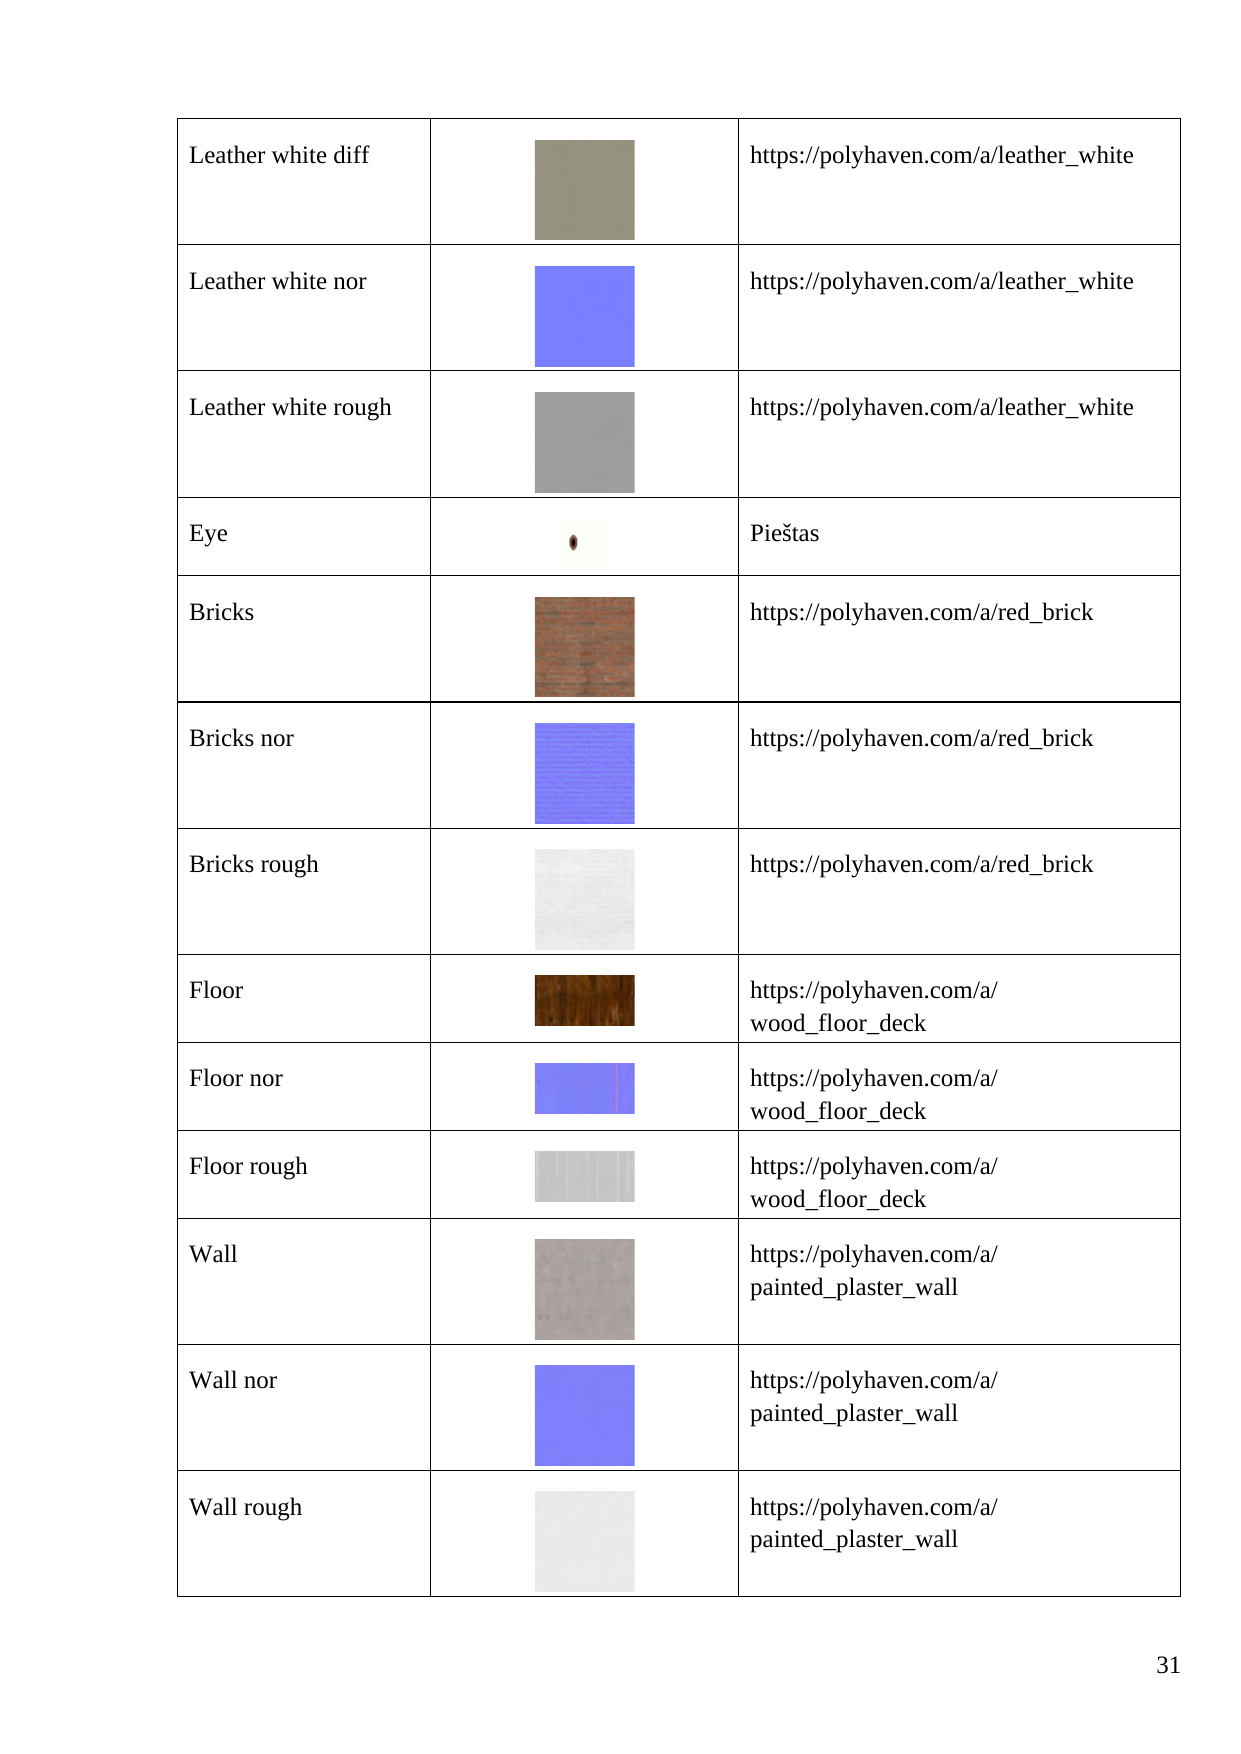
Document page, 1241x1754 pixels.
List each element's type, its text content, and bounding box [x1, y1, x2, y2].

table_cell [431, 955, 738, 1042]
table_cell [431, 829, 738, 954]
table_cell https://polyhaven.com/a/wood_floor_deck [739, 955, 1180, 1042]
table_cell https://polyhaven.com/a/leather_white [739, 371, 1180, 497]
table_cell Leather white rough [178, 371, 430, 497]
table_cell Leather white diff [178, 119, 430, 244]
picture [534, 392, 635, 493]
table_cell [431, 703, 738, 827]
table_cell https://polyhaven.com/a/leather_white [739, 245, 1180, 370]
picture [534, 266, 635, 367]
table_cell https://polyhaven.com/a/wood_floor_deck [739, 1131, 1180, 1217]
picture [534, 1239, 635, 1340]
table_cell [431, 245, 738, 370]
table_cell [431, 1219, 738, 1343]
table_cell Pieštas [739, 498, 1180, 575]
picture [534, 1491, 635, 1592]
picture [534, 597, 635, 697]
table_cell Bricks rough [178, 829, 430, 954]
picture [534, 1151, 635, 1202]
table_cell https://polyhaven.com/a/painted_plaster_wall [739, 1471, 1180, 1596]
table_cell Floor [178, 955, 430, 1042]
table_cell Bricks [178, 576, 430, 701]
table_cell [431, 119, 738, 244]
picture [534, 975, 635, 1026]
table_cell [431, 498, 738, 575]
table_cell Bricks nor [178, 703, 430, 827]
table_cell [431, 371, 738, 497]
table_cell https://polyhaven.com/a/red_brick [739, 703, 1180, 827]
table_cell [431, 1471, 738, 1596]
picture [534, 1365, 635, 1466]
table_cell https://polyhaven.com/a/painted_plaster_wall [739, 1219, 1180, 1343]
picture [534, 849, 635, 950]
table_cell https://polyhaven.com/a/red_brick [739, 576, 1180, 701]
table_cell Wall nor [178, 1345, 430, 1470]
table_cell [431, 1345, 738, 1470]
table_cell Wall rough [178, 1471, 430, 1596]
table_cell [431, 1131, 738, 1217]
table_cell https://polyhaven.com/a/painted_plaster_wall [739, 1345, 1180, 1470]
table_cell Wall [178, 1219, 430, 1343]
table_cell https://polyhaven.com/a/wood_floor_deck [739, 1043, 1180, 1129]
picture [534, 1063, 635, 1114]
picture [534, 140, 635, 240]
picture [558, 518, 611, 571]
table_cell https://polyhaven.com/a/red_brick [739, 829, 1180, 954]
table_cell Leather white nor [178, 245, 430, 370]
picture [534, 723, 635, 824]
table_cell [431, 1043, 738, 1129]
table_cell https://polyhaven.com/a/leather_white [739, 119, 1180, 244]
table_cell Floor nor [178, 1043, 430, 1129]
table_cell [431, 576, 738, 701]
table_cell Eye [178, 498, 430, 575]
table_cell Floor rough [178, 1131, 430, 1217]
